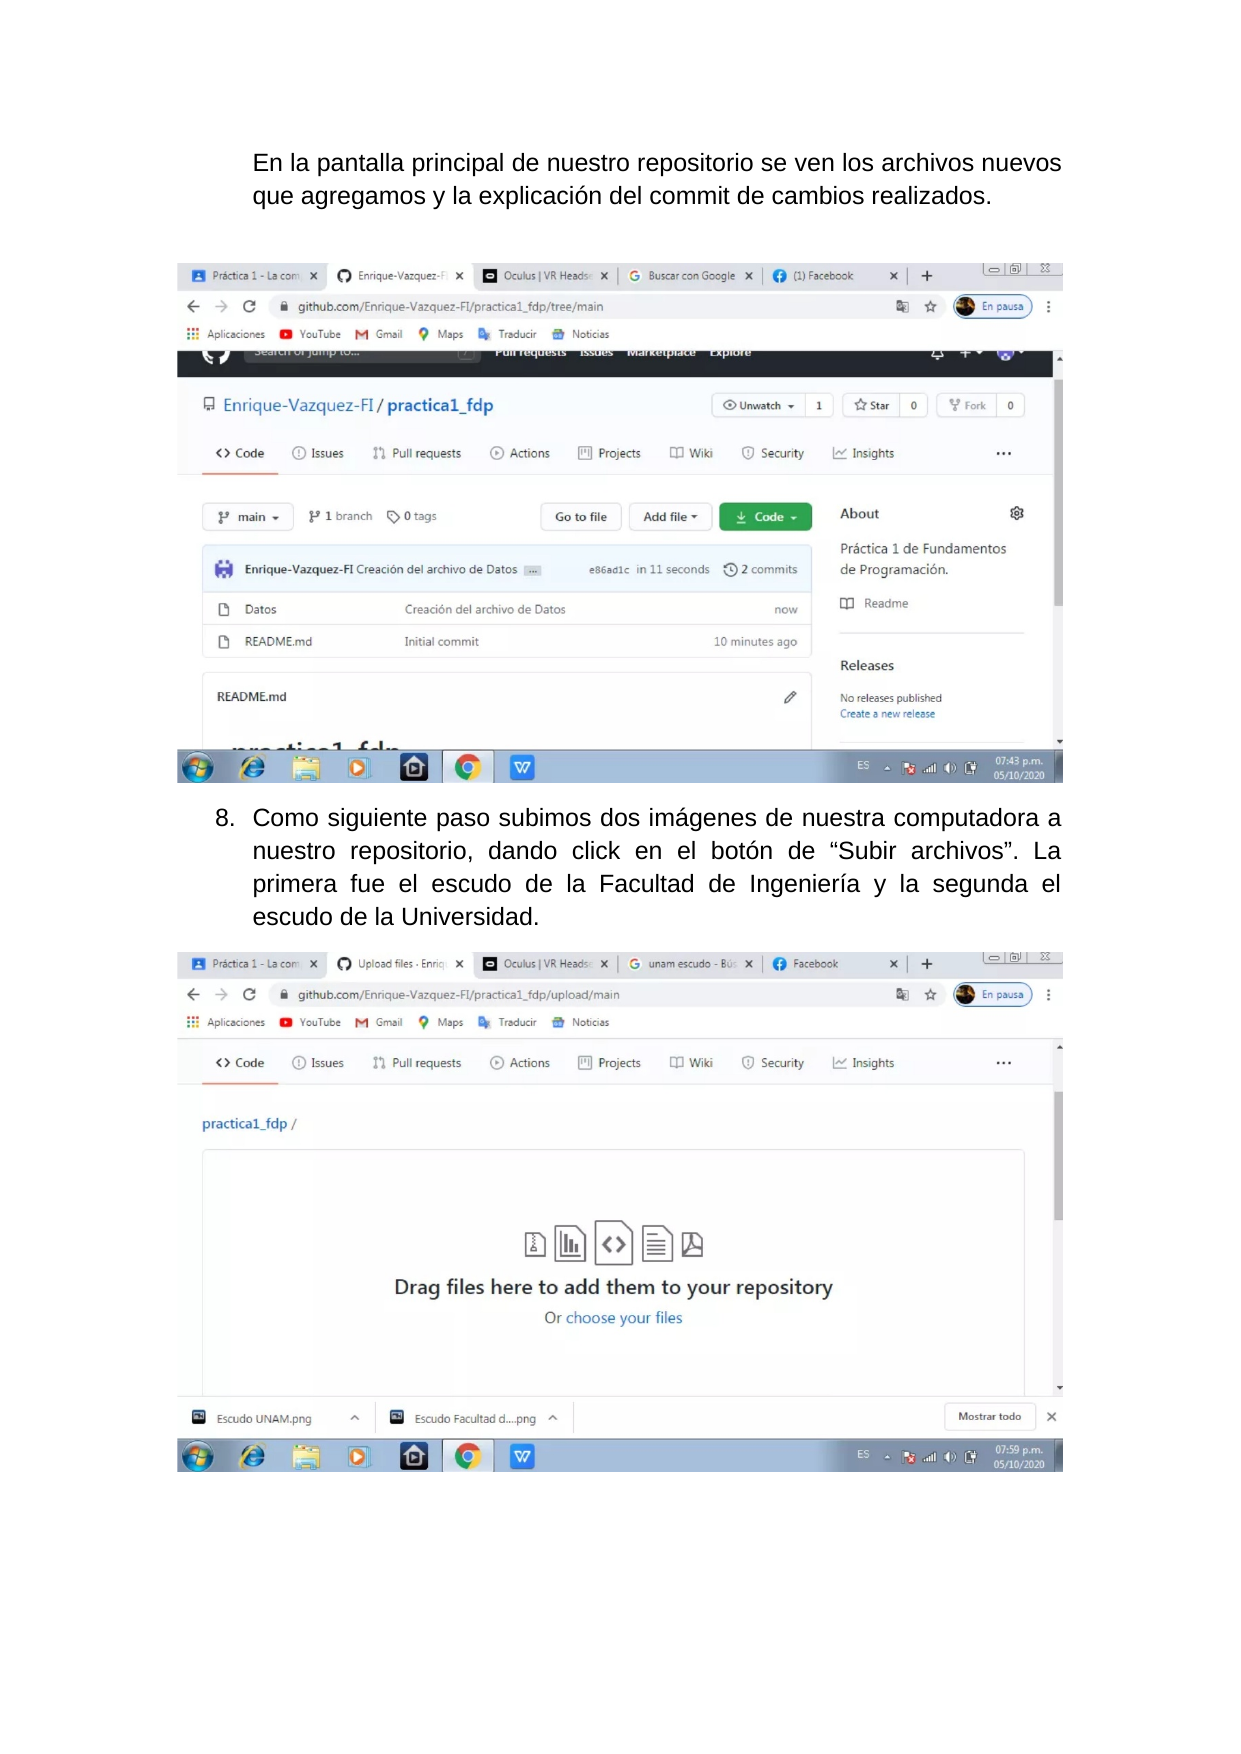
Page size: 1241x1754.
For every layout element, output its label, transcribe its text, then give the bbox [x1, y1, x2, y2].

picture [177, 263, 1063, 783]
picture [177, 952, 1063, 1472]
list Como siguiente paso subimos dos imágenes de nuestra computadora a nuestro repositorio, dando click en el botón de “Subir archivos”. La primera fue el escudo de la Facultad de Ingeniería y la segunda el escudo de la Universidad. [215, 803, 1063, 931]
list En la pantalla principal de nuestro repositorio se ven los archivos nuevos que agregamos y la explicación del commit de cambios realizados. [252, 148, 1063, 209]
